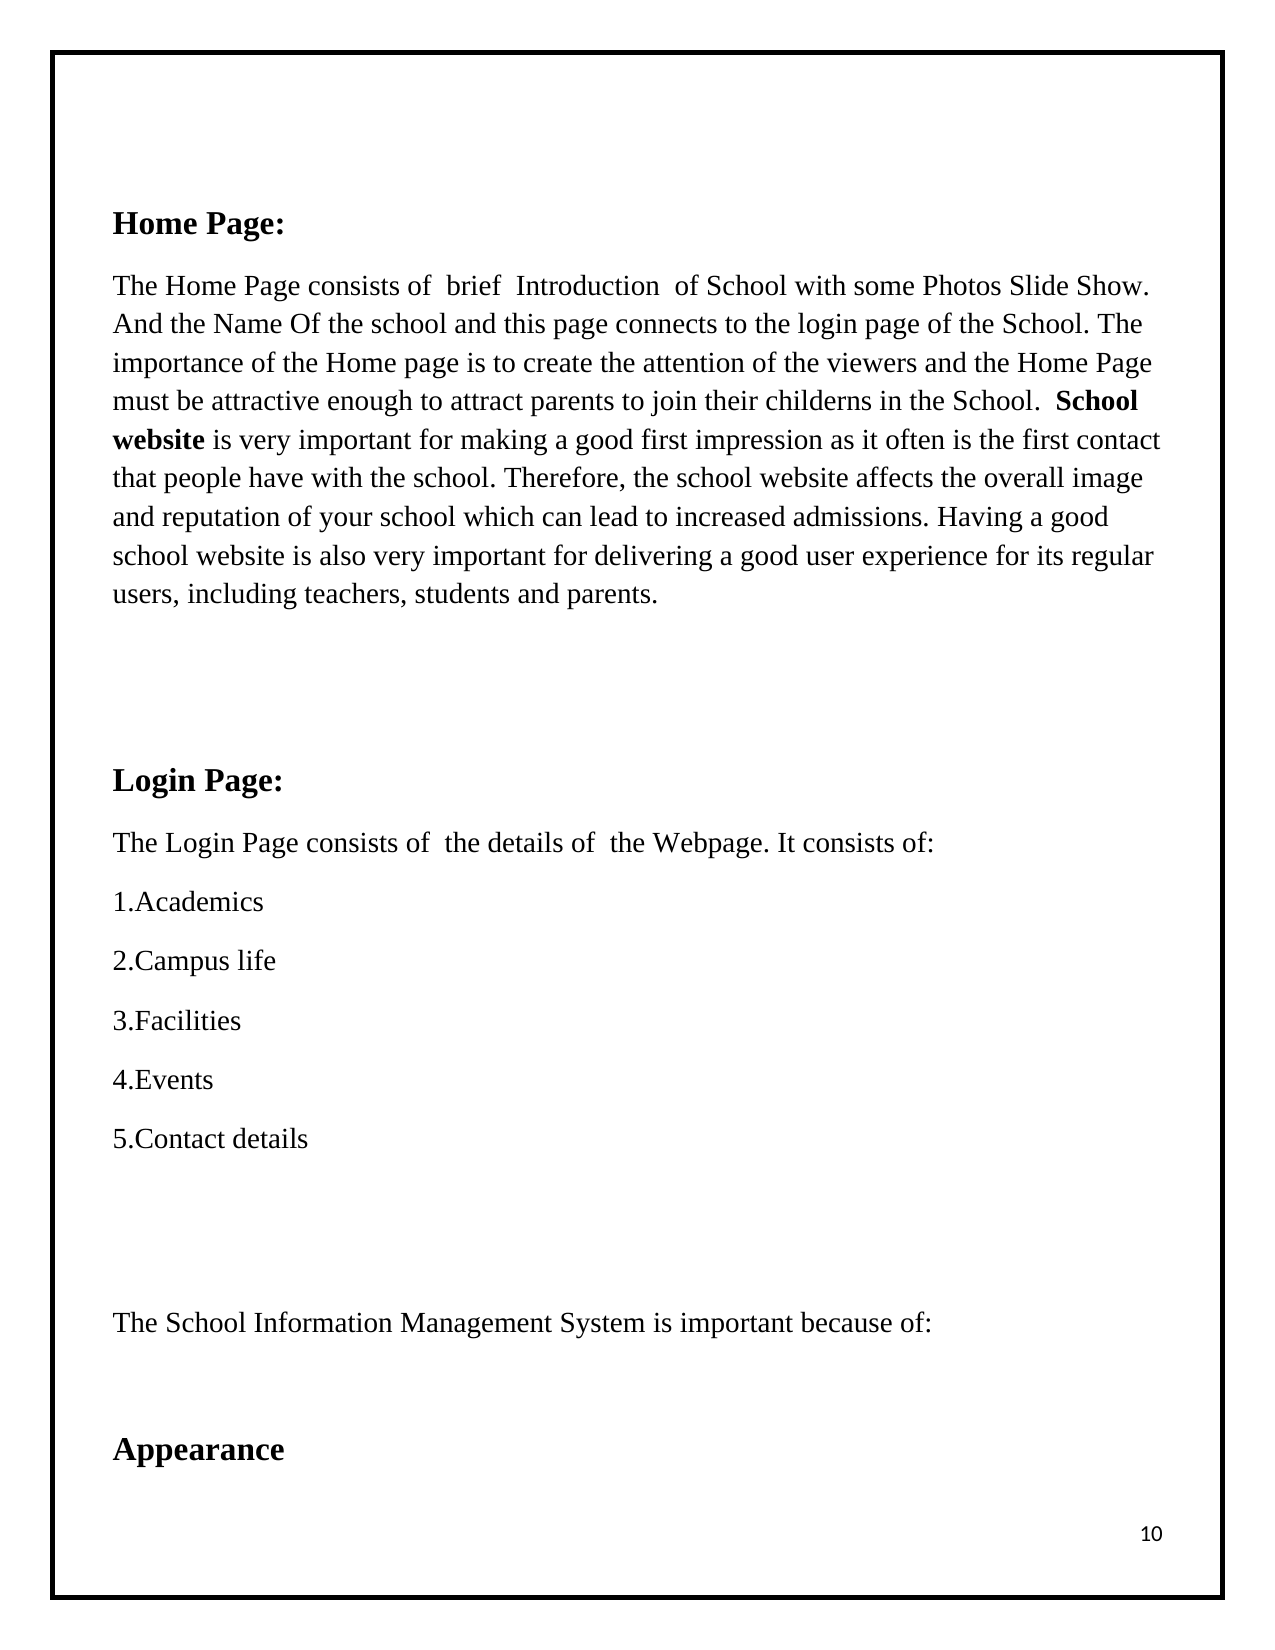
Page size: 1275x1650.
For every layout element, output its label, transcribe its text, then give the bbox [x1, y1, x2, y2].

text 3.Facilities [112, 1003, 1162, 1036]
text The Login Page consists of the details of the Webpage. It consists of: [112, 825, 1162, 858]
text 1.Academics [112, 884, 1162, 918]
text The School Information Management System is important because of: [653, 1305, 1162, 1339]
text Login Page: [112, 760, 1162, 798]
text Appearance [112, 1429, 1162, 1468]
text Home Page: [112, 203, 1162, 241]
text The Home Page consists of brief Introduction of School with some Photos Slide Show. And the Name Of the school and this page connects to the login page of the School. The importance of the Home page is to create the attention of the viewers and the Home Page must be attractive enough to attract parents to join their childerns in the School. School website is very important for making a good first impression as it often is the first contact that people have with the school. Therefore, the school website affects the overall image and reputation of your school which can lead to increased admissions. Having a good school website is also very important for delivering a good user experience for its regular users, including teachers, students and parents. [112, 268, 1162, 610]
text 2.Campus life [112, 943, 1162, 977]
text 4.Events [112, 1062, 1162, 1096]
text 5.Contact details [112, 1122, 1162, 1155]
